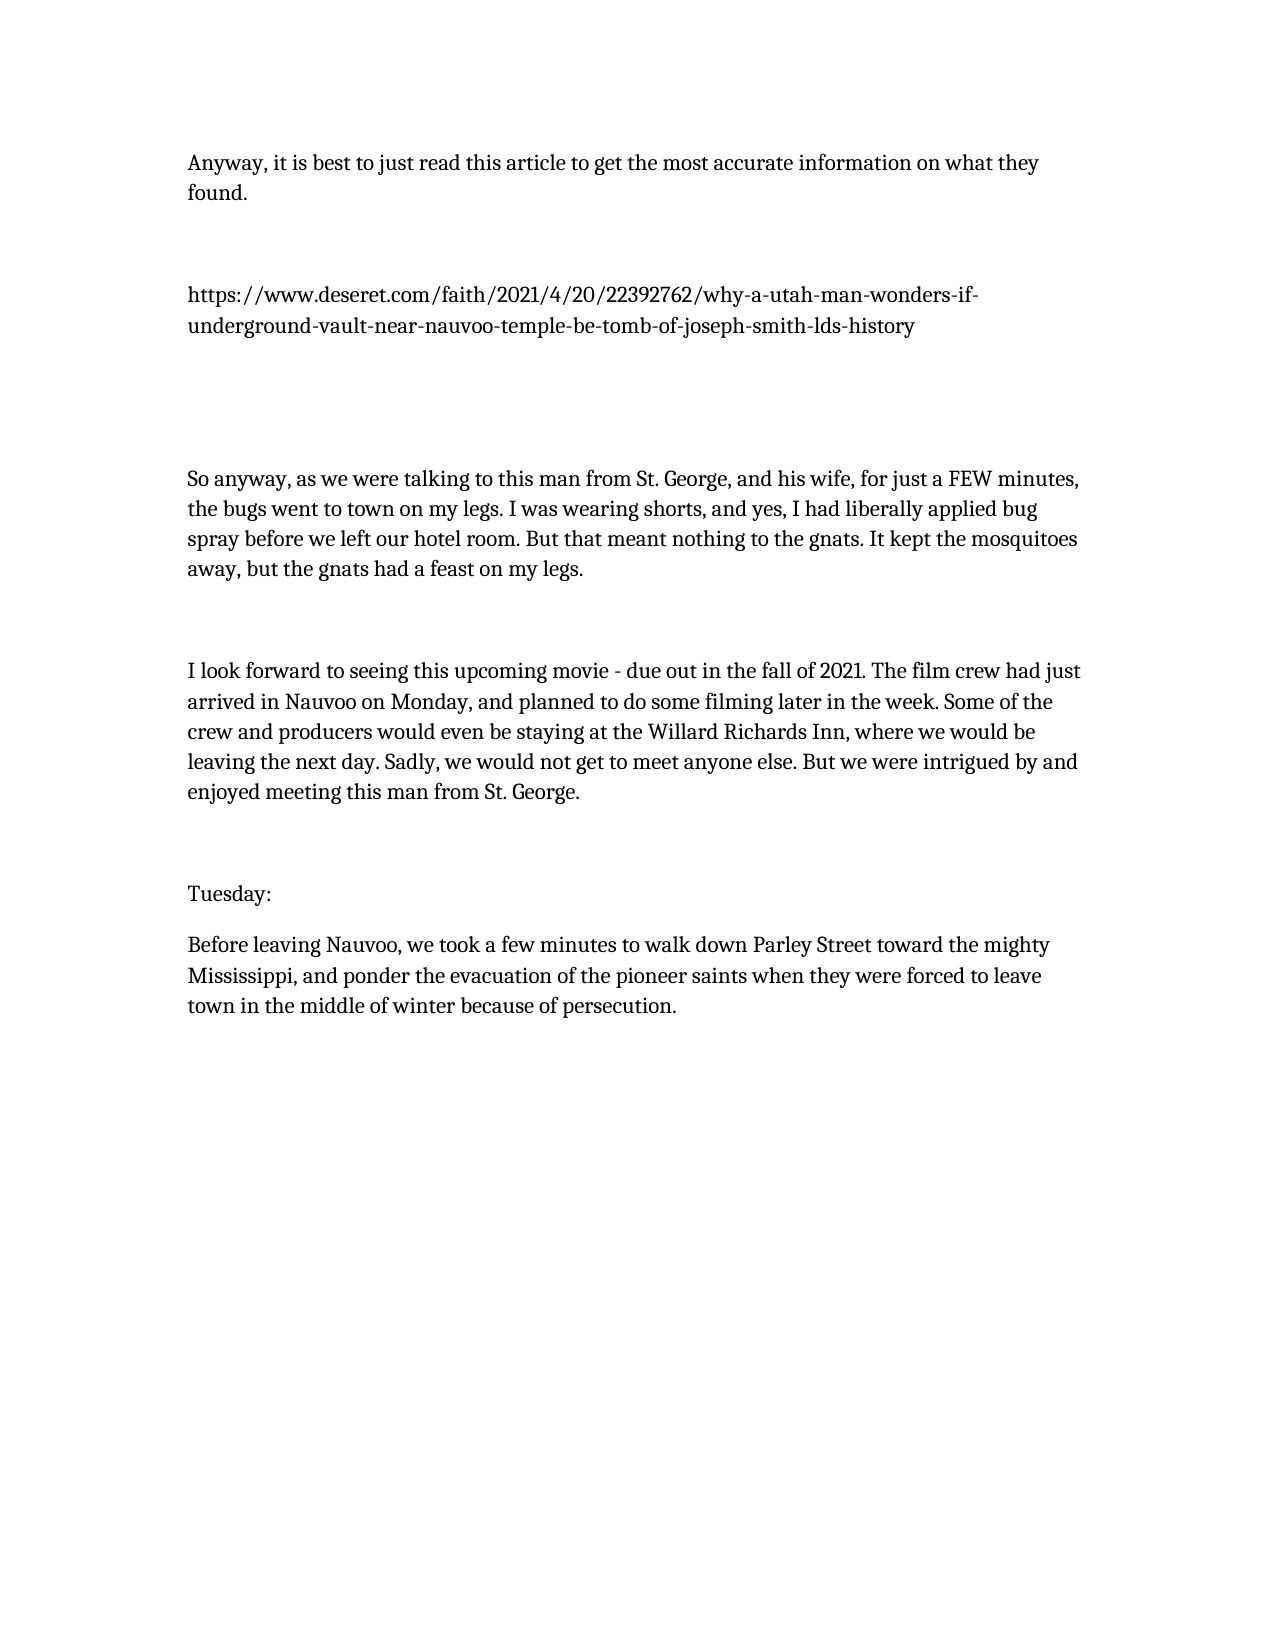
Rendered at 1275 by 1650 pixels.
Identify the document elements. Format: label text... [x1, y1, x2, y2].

text Tuesday: [187, 881, 1087, 908]
text Anyway, it is best to just read this article to get the most accurate information on what they found. [187, 150, 1087, 207]
text https://www.deseret.com/faith/2021/4/20/22392762/why-a-utah-man-wonders-if-underground-vault-near-nauvoo-temple-be-tomb-of-joseph-smith-lds-history [187, 282, 1087, 339]
text So anyway, as we were talking to this man from St. George, and his wife, for just a FEW minutes, the bugs went to town on my legs. I was wearing shorts, and yes, I had liberally applied bug spray before we left our hotel room. But that meant nothing to the gnats. It kept the mosquitoes away, but the gnats had a feast on my legs. [187, 466, 1087, 583]
text I look forward to seeing this upcoming movie - due out in the fall of 2021. The film crew had just arrived in Nauvoo on Monday, and planned to do some filming later in the week. Some of the crew and producers would even be staying at the Willard Richards Inn, where we would be leaving the next day. Sadly, we would not get to meet anyone else. But we were intrigued by and enjoyed meeting this man from St. George. [187, 658, 1087, 806]
text Before leaving Nauvoo, we took a few minutes to walk down Parley Street toward the mighty Mississippi, and ponder the evacuation of the pioneer saints when they were forced to leave town in the middle of winter because of persecution. [187, 932, 1087, 1019]
